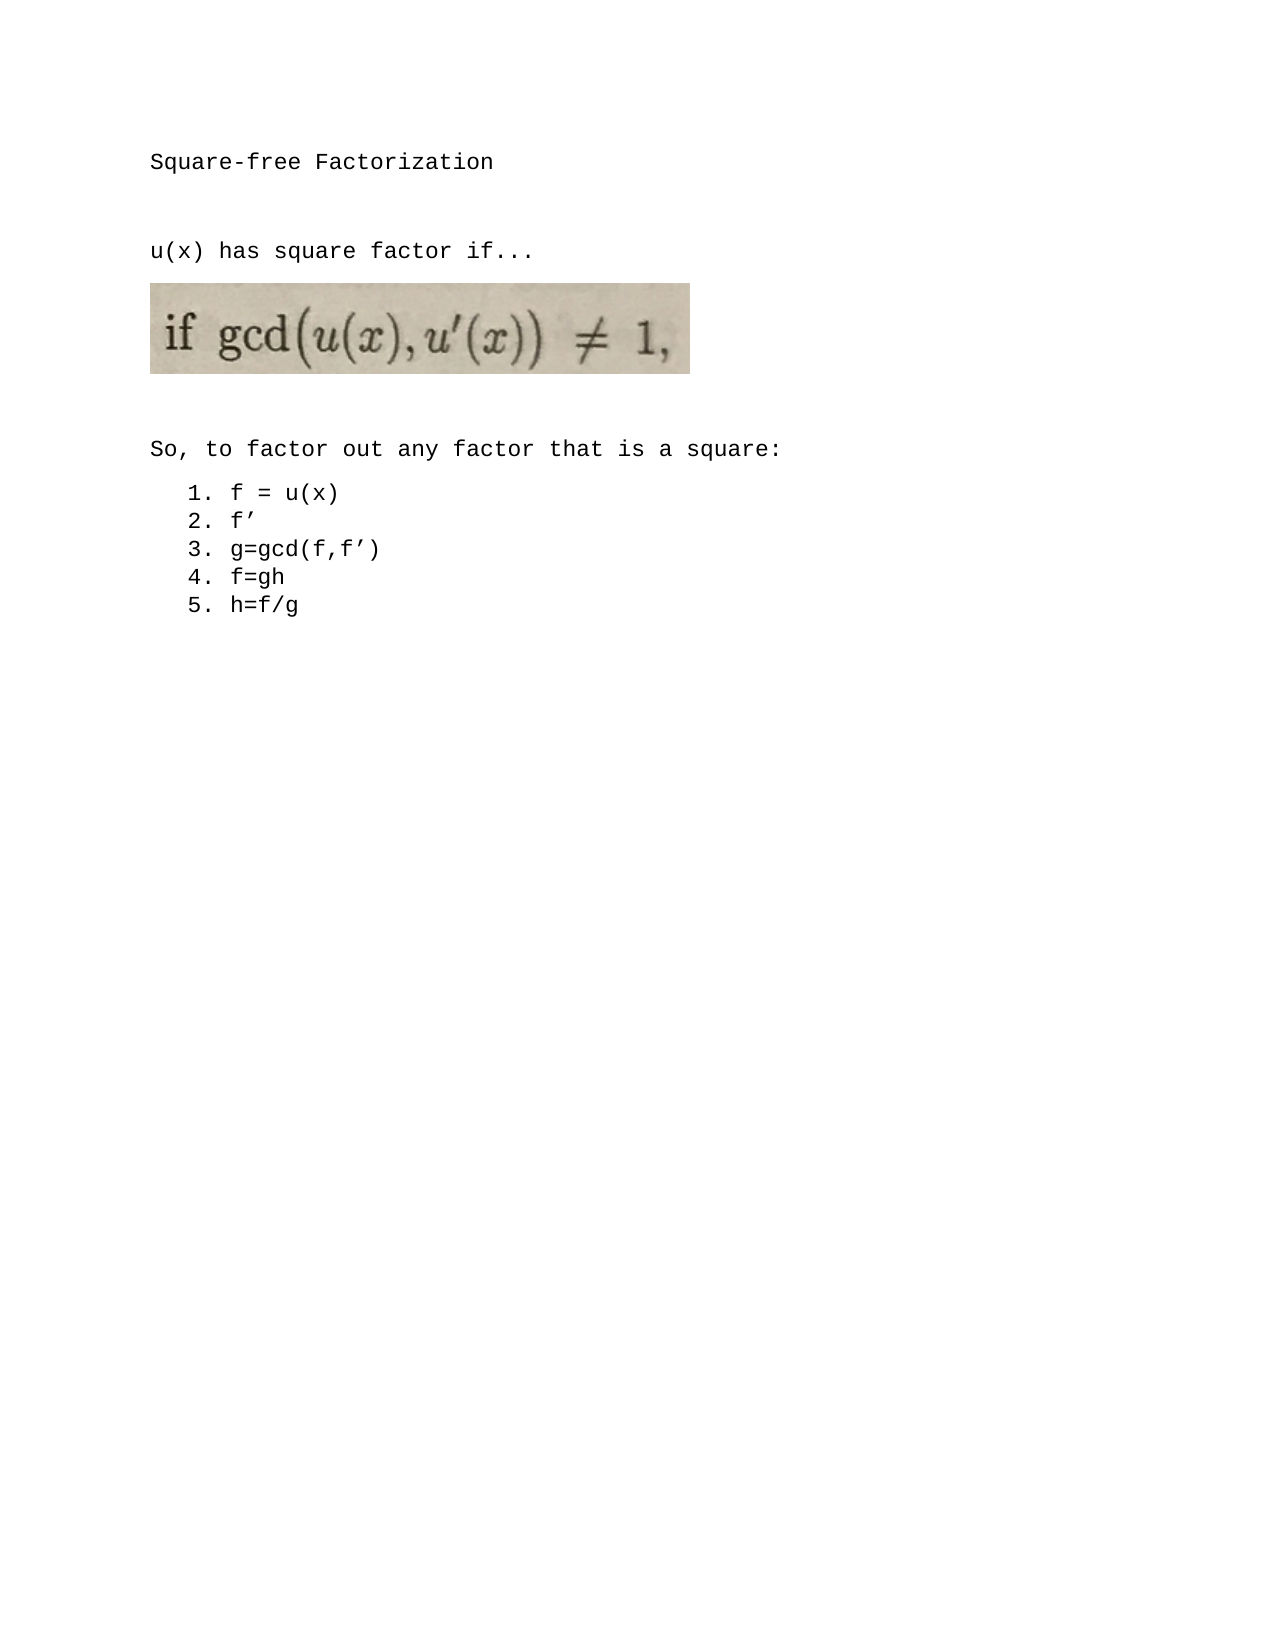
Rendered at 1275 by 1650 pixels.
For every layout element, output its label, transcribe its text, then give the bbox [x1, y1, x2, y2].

list h=f/g [187, 593, 1125, 619]
list f = u(x) [187, 482, 1125, 508]
text So, to factor out any factor that is a square: [150, 437, 1125, 463]
list f’ [187, 510, 1125, 536]
list f=gh [187, 566, 1125, 591]
text Square-free Factorization [150, 150, 1125, 176]
list g=gcd(f,f’) [187, 538, 1125, 563]
picture [150, 283, 690, 374]
text u(x) has square factor if... [150, 239, 1125, 265]
